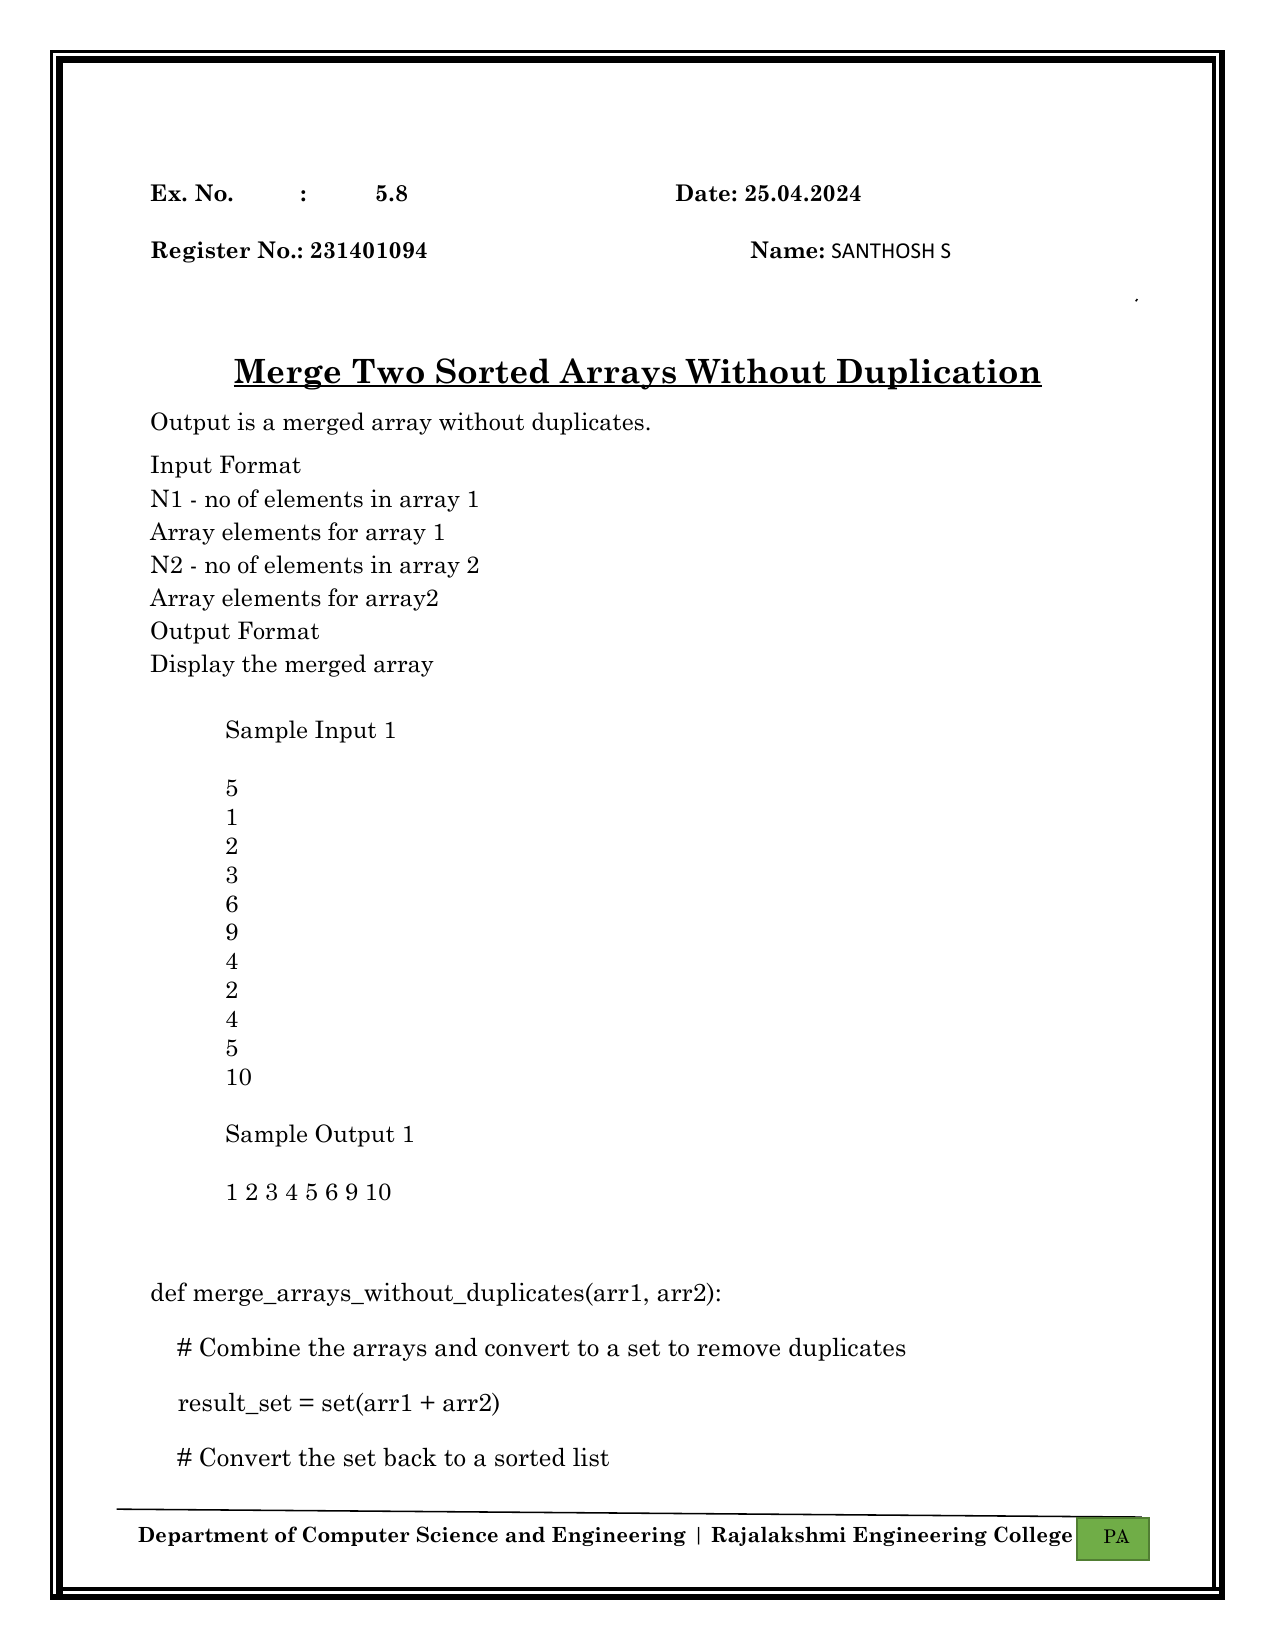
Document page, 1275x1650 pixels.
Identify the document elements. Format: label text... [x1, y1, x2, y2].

text Output is a merged array without duplicates. [150, 407, 1125, 436]
text 3 [225, 859, 1125, 888]
text N1 - no of elements in array 1 [150, 483, 1125, 512]
text Ex. No. : 5.8 Date: 25.04.2024 [150, 179, 1125, 207]
text 5 [225, 773, 1125, 802]
text 2 [225, 975, 1125, 1004]
text Array elements for array2 [150, 583, 1125, 612]
text Array elements for array 1 [150, 516, 1125, 545]
text 4 [225, 1004, 1125, 1033]
text Display the merged array [150, 649, 1125, 678]
text Merge Two Sorted Arrays Without Duplication [150, 350, 1125, 390]
text 4 [225, 946, 1125, 975]
text 1 [225, 802, 1125, 831]
text def merge_arrays_without_duplicates(arr1, arr2): [150, 1276, 1125, 1306]
text 1 2 3 4 5 6 9 10 [150, 1177, 1125, 1206]
text Sample Input 1 [225, 715, 1125, 744]
text 2 [225, 831, 1125, 859]
text # Combine the arrays and convert to a set to remove duplicates [150, 1331, 1125, 1361]
text 5 [225, 1033, 1125, 1061]
text N2 - no of elements in array 2 [150, 549, 1125, 578]
text # Convert the set back to a sorted list [150, 1442, 1125, 1472]
text Sample Output 1 [225, 1119, 1125, 1148]
text 10 [225, 1061, 1125, 1090]
text Input Format [150, 450, 1125, 479]
text result_set = set(arr1 + arr2) [150, 1386, 1125, 1417]
text Register No.: 231401094 Name: SANTHOSH S [150, 236, 1125, 264]
text 6 [225, 888, 1125, 917]
text 9 [225, 917, 1125, 946]
text Output Format [150, 616, 1125, 645]
